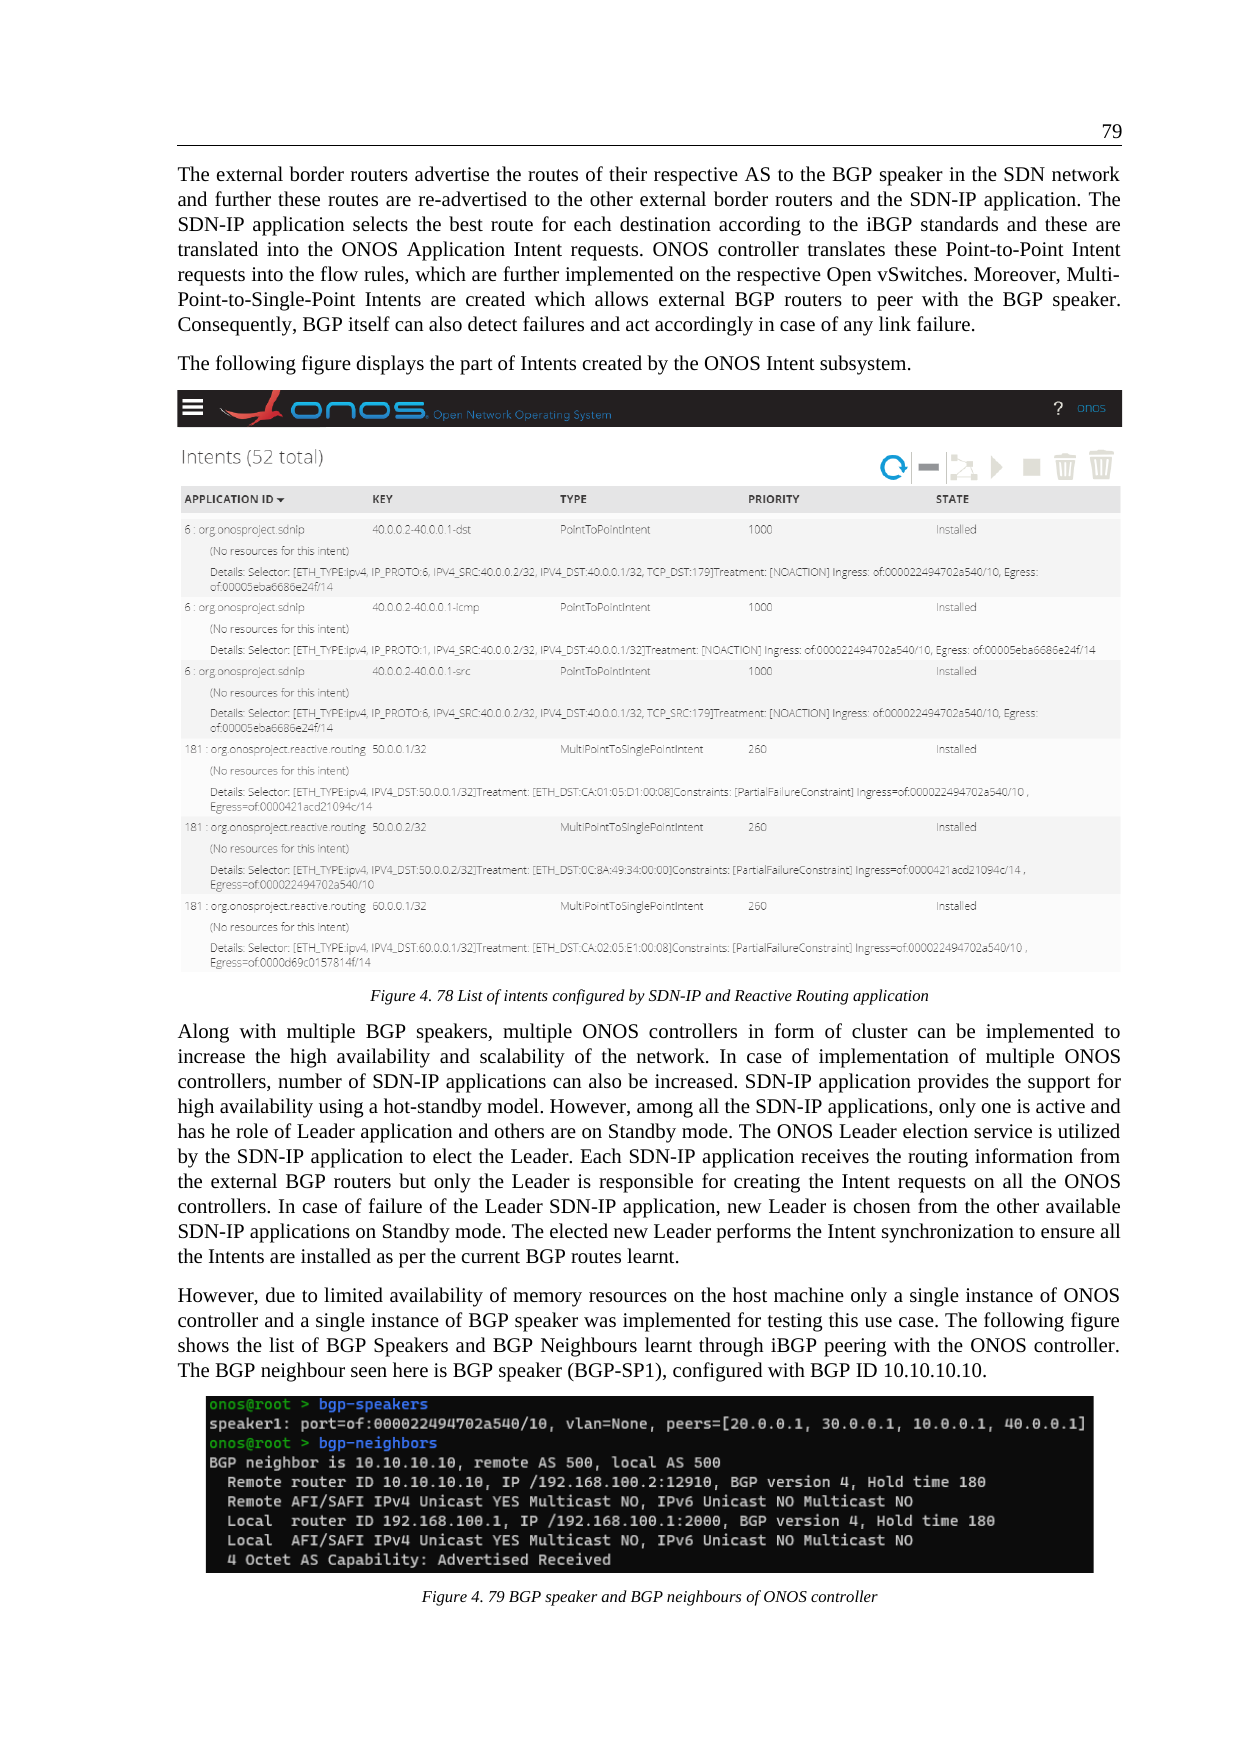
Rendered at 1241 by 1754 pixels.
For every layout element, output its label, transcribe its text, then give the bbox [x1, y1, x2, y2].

text Figure 4. 78 List of intents configured by SDN-IP and Reactive Routing application [177, 986, 1122, 1005]
text However, due to limited availability of memory resources on the host machine only a single instance of ONOS controller and a single instance of BGP speaker was implemented for testing this use case. The following figure shows the list of BGP Speakers and BGP Neighbours learnt through iBGP peering with the ONOS controller. The BGP neighbour seen here is BGP speaker (BGP-SP1), configured with BGP ID 10.10.10.10. [177, 1282, 1122, 1382]
picture [177, 390, 1123, 972]
text The external border routers advertise the routes of their respective AS to the BGP speaker in the SDN network and further these routes are re-advertised to the other external border routers and the SDN-IP application. The SDN-IP application selects the best route for each destination according to the iBGP standards and these are translated into the ONOS Application Intent requests. ONOS controller translates these Point-to-Point Intent requests into the flow rules, which are further implemented on the respective Open vSwitches. Moreover, Multi-Point-to-Single-Point Intents are created which allows external BGP routers to peer with the BGP speaker. Consequently, BGP itself can also detect failures and act accordingly in case of any link failure. [177, 161, 1122, 336]
picture [205, 1396, 1094, 1573]
text Along with multiple BGP speakers, multiple ONOS controllers in form of cluster can be implemented to increase the high availability and scalability of the network. In case of implementation of multiple ONOS controllers, number of SDN-IP applications can also be increased. SDN-IP application provides the support for high availability using a hot-standby model. However, among all the SDN-IP applications, only one is active and has he role of Leader application and others are on Standby mode. The ONOS Leader election service is utilized by the SDN-IP application to elect the Leader. Each SDN-IP application receives the routing information from the external BGP routers but only the Leader is responsible for creating the Intent requests on all the ONOS controllers. In case of failure of the Leader SDN-IP application, new Leader is chosen from the other available SDN-IP applications on Standby mode. The elected new Leader performs the Intent synchronization to ensure all the Intents are installed as per the current BGP routes learnt. [177, 1018, 1122, 1268]
text The following figure displays the part of Intents created by the ONOS Intent subsystem. [177, 350, 1122, 375]
text Figure 4. 79 BGP speaker and BGP neighbours of ONOS controller [177, 1587, 1122, 1606]
